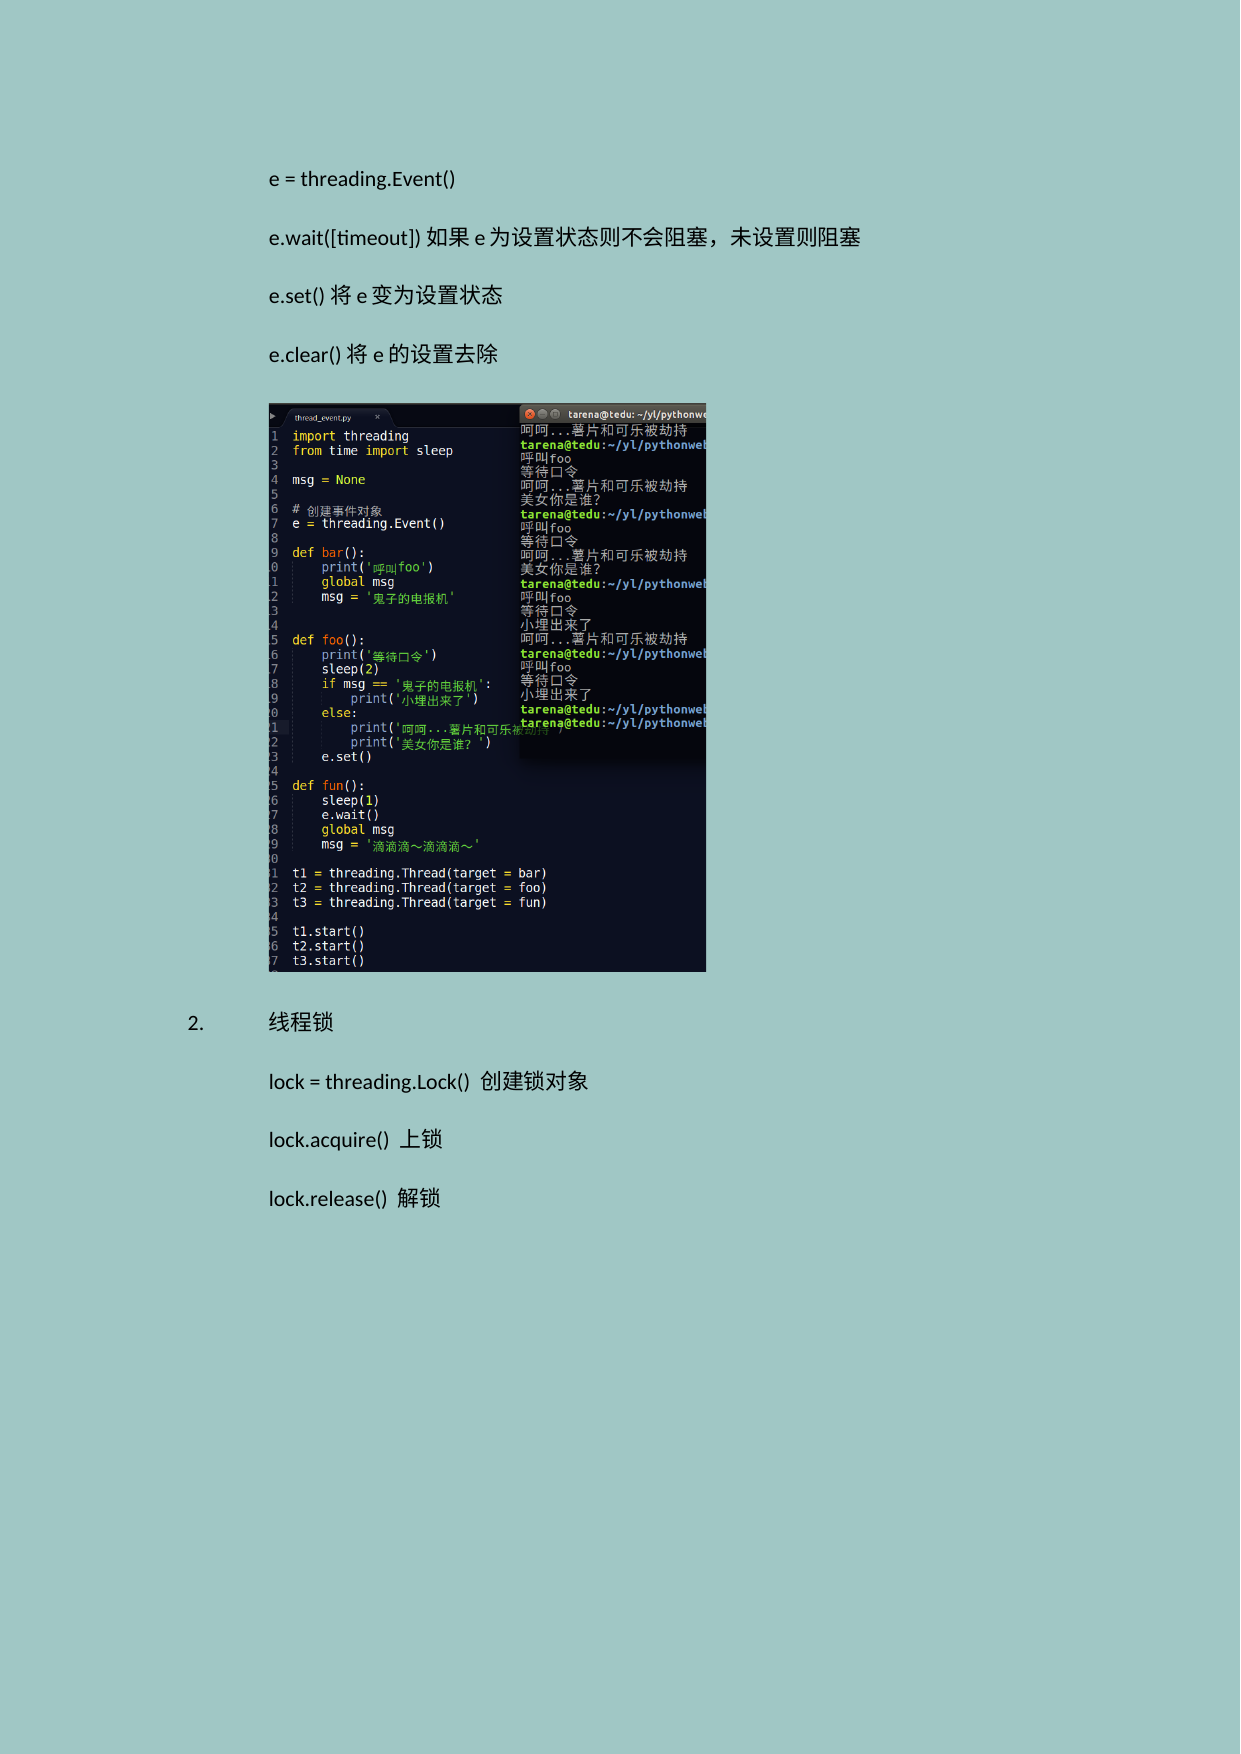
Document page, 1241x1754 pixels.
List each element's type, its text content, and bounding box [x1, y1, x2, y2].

list 线程锁 [187, 1004, 1053, 1037]
list e = threading.Event() [269, 162, 1053, 194]
list e.wait([timeout]) 如果e为设置状态则不会阻塞，未设置则阻塞 [269, 219, 1053, 252]
list e.clear() 将e的设置去除 [269, 336, 1053, 369]
list lock = threading.Lock() 创建锁对象 [269, 1063, 1053, 1096]
picture [268, 403, 707, 972]
list e.set() 将e变为设置状态 [269, 278, 1053, 310]
list lock.release() 解锁 [269, 1181, 1053, 1213]
list lock.acquire() 上锁 [269, 1122, 1053, 1154]
